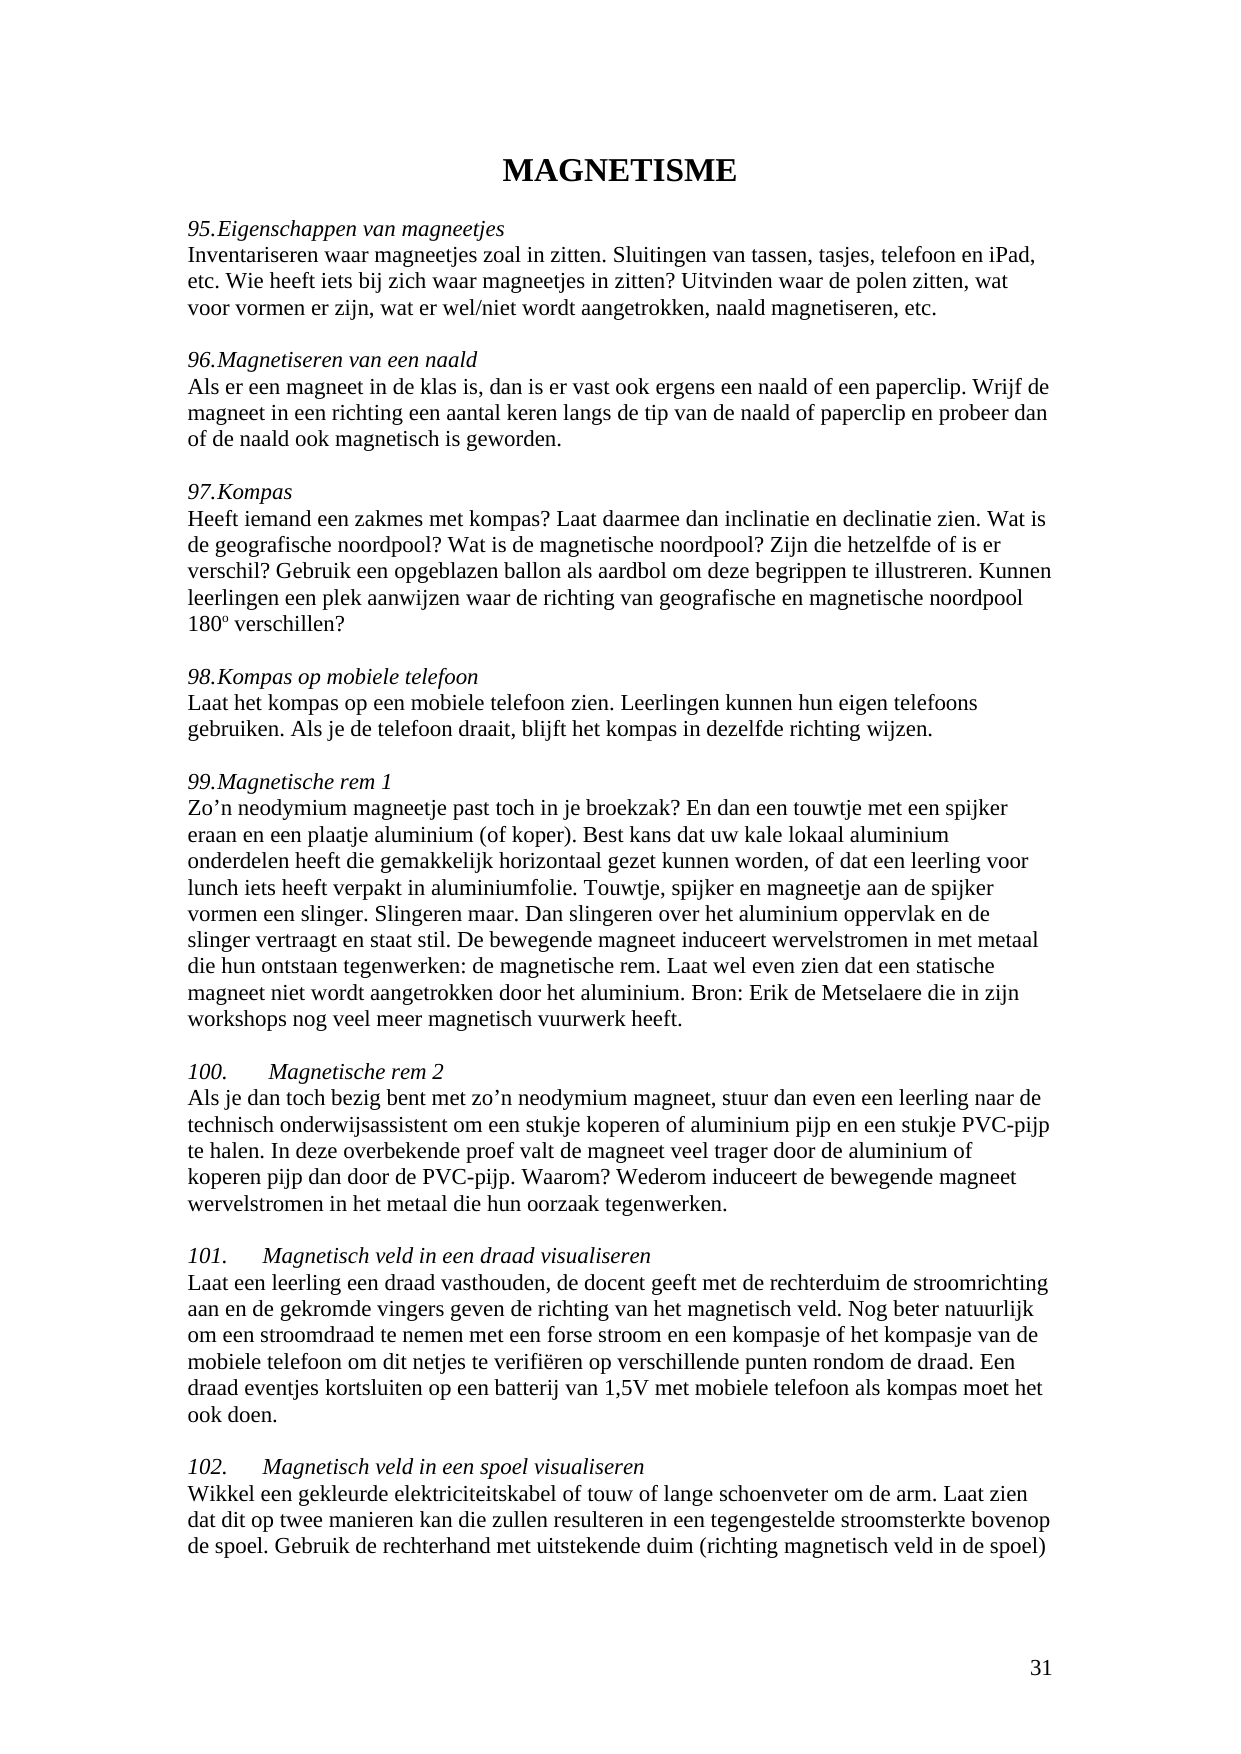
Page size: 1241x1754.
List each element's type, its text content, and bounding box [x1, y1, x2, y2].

subtitle Magnetisch veld in een spoel visualiseren [187, 1453, 1053, 1480]
subtitle Kompas [187, 478, 1053, 504]
text Laat het kompas op een mobiele telefoon zien. Leerlingen kunnen hun eigen telefoons gebruiken. Als je de telefoon draait, blijft het kompas in dezelfde richting wijzen. [187, 689, 1053, 742]
subtitle Kompas op mobiele telefoon [187, 663, 1053, 689]
text Als je dan toch bezig bent met zo’n neodymium magneet, stuur dan even een leerling naar de technisch onderwijsassistent om een stukje koperen of aluminium pijp en een stukje PVC-pijp te halen. In deze overbekende proef valt de magneet veel trager door de aluminium of koperen pijp dan door de PVC-pijp. Waarom? Wederom induceert de bewegende magneet wervelstromen in het metaal die hun oorzaak tegenwerken. [187, 1084, 1053, 1216]
subtitle MAGNETISME [187, 150, 1053, 188]
subtitle Eigenschappen van magneetjes [187, 215, 1053, 241]
text Zo’n neodymium magneetje past toch in je broekzak? En dan een touwtje met een spijker eraan en een plaatje aluminium (of koper). Best kans dat uw kale lokaal aluminium onderdelen heeft die gemakkelijk horizontaal gezet kunnen worden, of dat een leerling voor lunch iets heeft verpakt in aluminiumfolie. Touwtje, spijker en magneetje aan de spijker vormen een slinger. Slingeren maar. Dan slingeren over het aluminium oppervlak en de slinger vertraagt en staat stil. De bewegende magneet induceert wervelstromen in met metaal die hun ontstaan tegenwerken: de magnetische rem. Laat wel even zien dat een statische magneet niet wordt aangetrokken door het aluminium. Bron: Erik de Metselaere die in zijn workshops nog veel meer magnetisch vuurwerk heeft. [187, 794, 1053, 1032]
text Inventariseren waar magneetjes zoal in zitten. Sluitingen van tassen, tasjes, telefoon en iPad, etc. Wie heeft iets bij zich waar magneetjes in zitten? Uitvinden waar de polen zitten, wat voor vormen er zijn, wat er wel/niet wordt aangetrokken, naald magnetiseren, etc. [187, 241, 1053, 320]
subtitle Magnetisch veld in een draad visualiseren [187, 1242, 1053, 1269]
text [187, 1480, 1053, 1559]
subtitle Magnetiseren van een naald [187, 346, 1053, 373]
text Laat een leerling een draad vasthouden, de docent geeft met de rechterduim de stroomrichting aan en de gekromde vingers geven de richting van het magnetisch veld. Nog beter natuurlijk om een stroomdraad te nemen met een forse stroom en een kompasje of het kompasje van de mobiele telefoon om dit netjes te verifiëren op verschillende punten rondom de draad. Een draad eventjes kortsluiten op een batterij van 1,5V met mobiele telefoon als kompas moet het ook doen. [187, 1269, 1053, 1427]
subtitle Magnetische rem 1 [187, 768, 1053, 794]
text Als er een magneet in de klas is, dan is er vast ook ergens een naald of een paperclip. Wrijf de magneet in een richting een aantal keren langs de tip van de naald of paperclip en probeer dan of de naald ook magnetisch is geworden. [187, 373, 1053, 452]
text Heeft iemand een zakmes met kompas? Laat daarmee dan inclinatie en declinatie zien. Wat is de geografische noordpool? Wat is de magnetische noordpool? Zijn die hetzelfde of is er verschil? Gebruik een opgeblazen ballon als aardbol om deze begrippen te illustreren. Kunnen leerlingen een plek aanwijzen waar de richting van geografische en magnetische noordpool 180o verschillen? [187, 504, 1053, 636]
subtitle Magnetische rem 2 [187, 1058, 1053, 1084]
